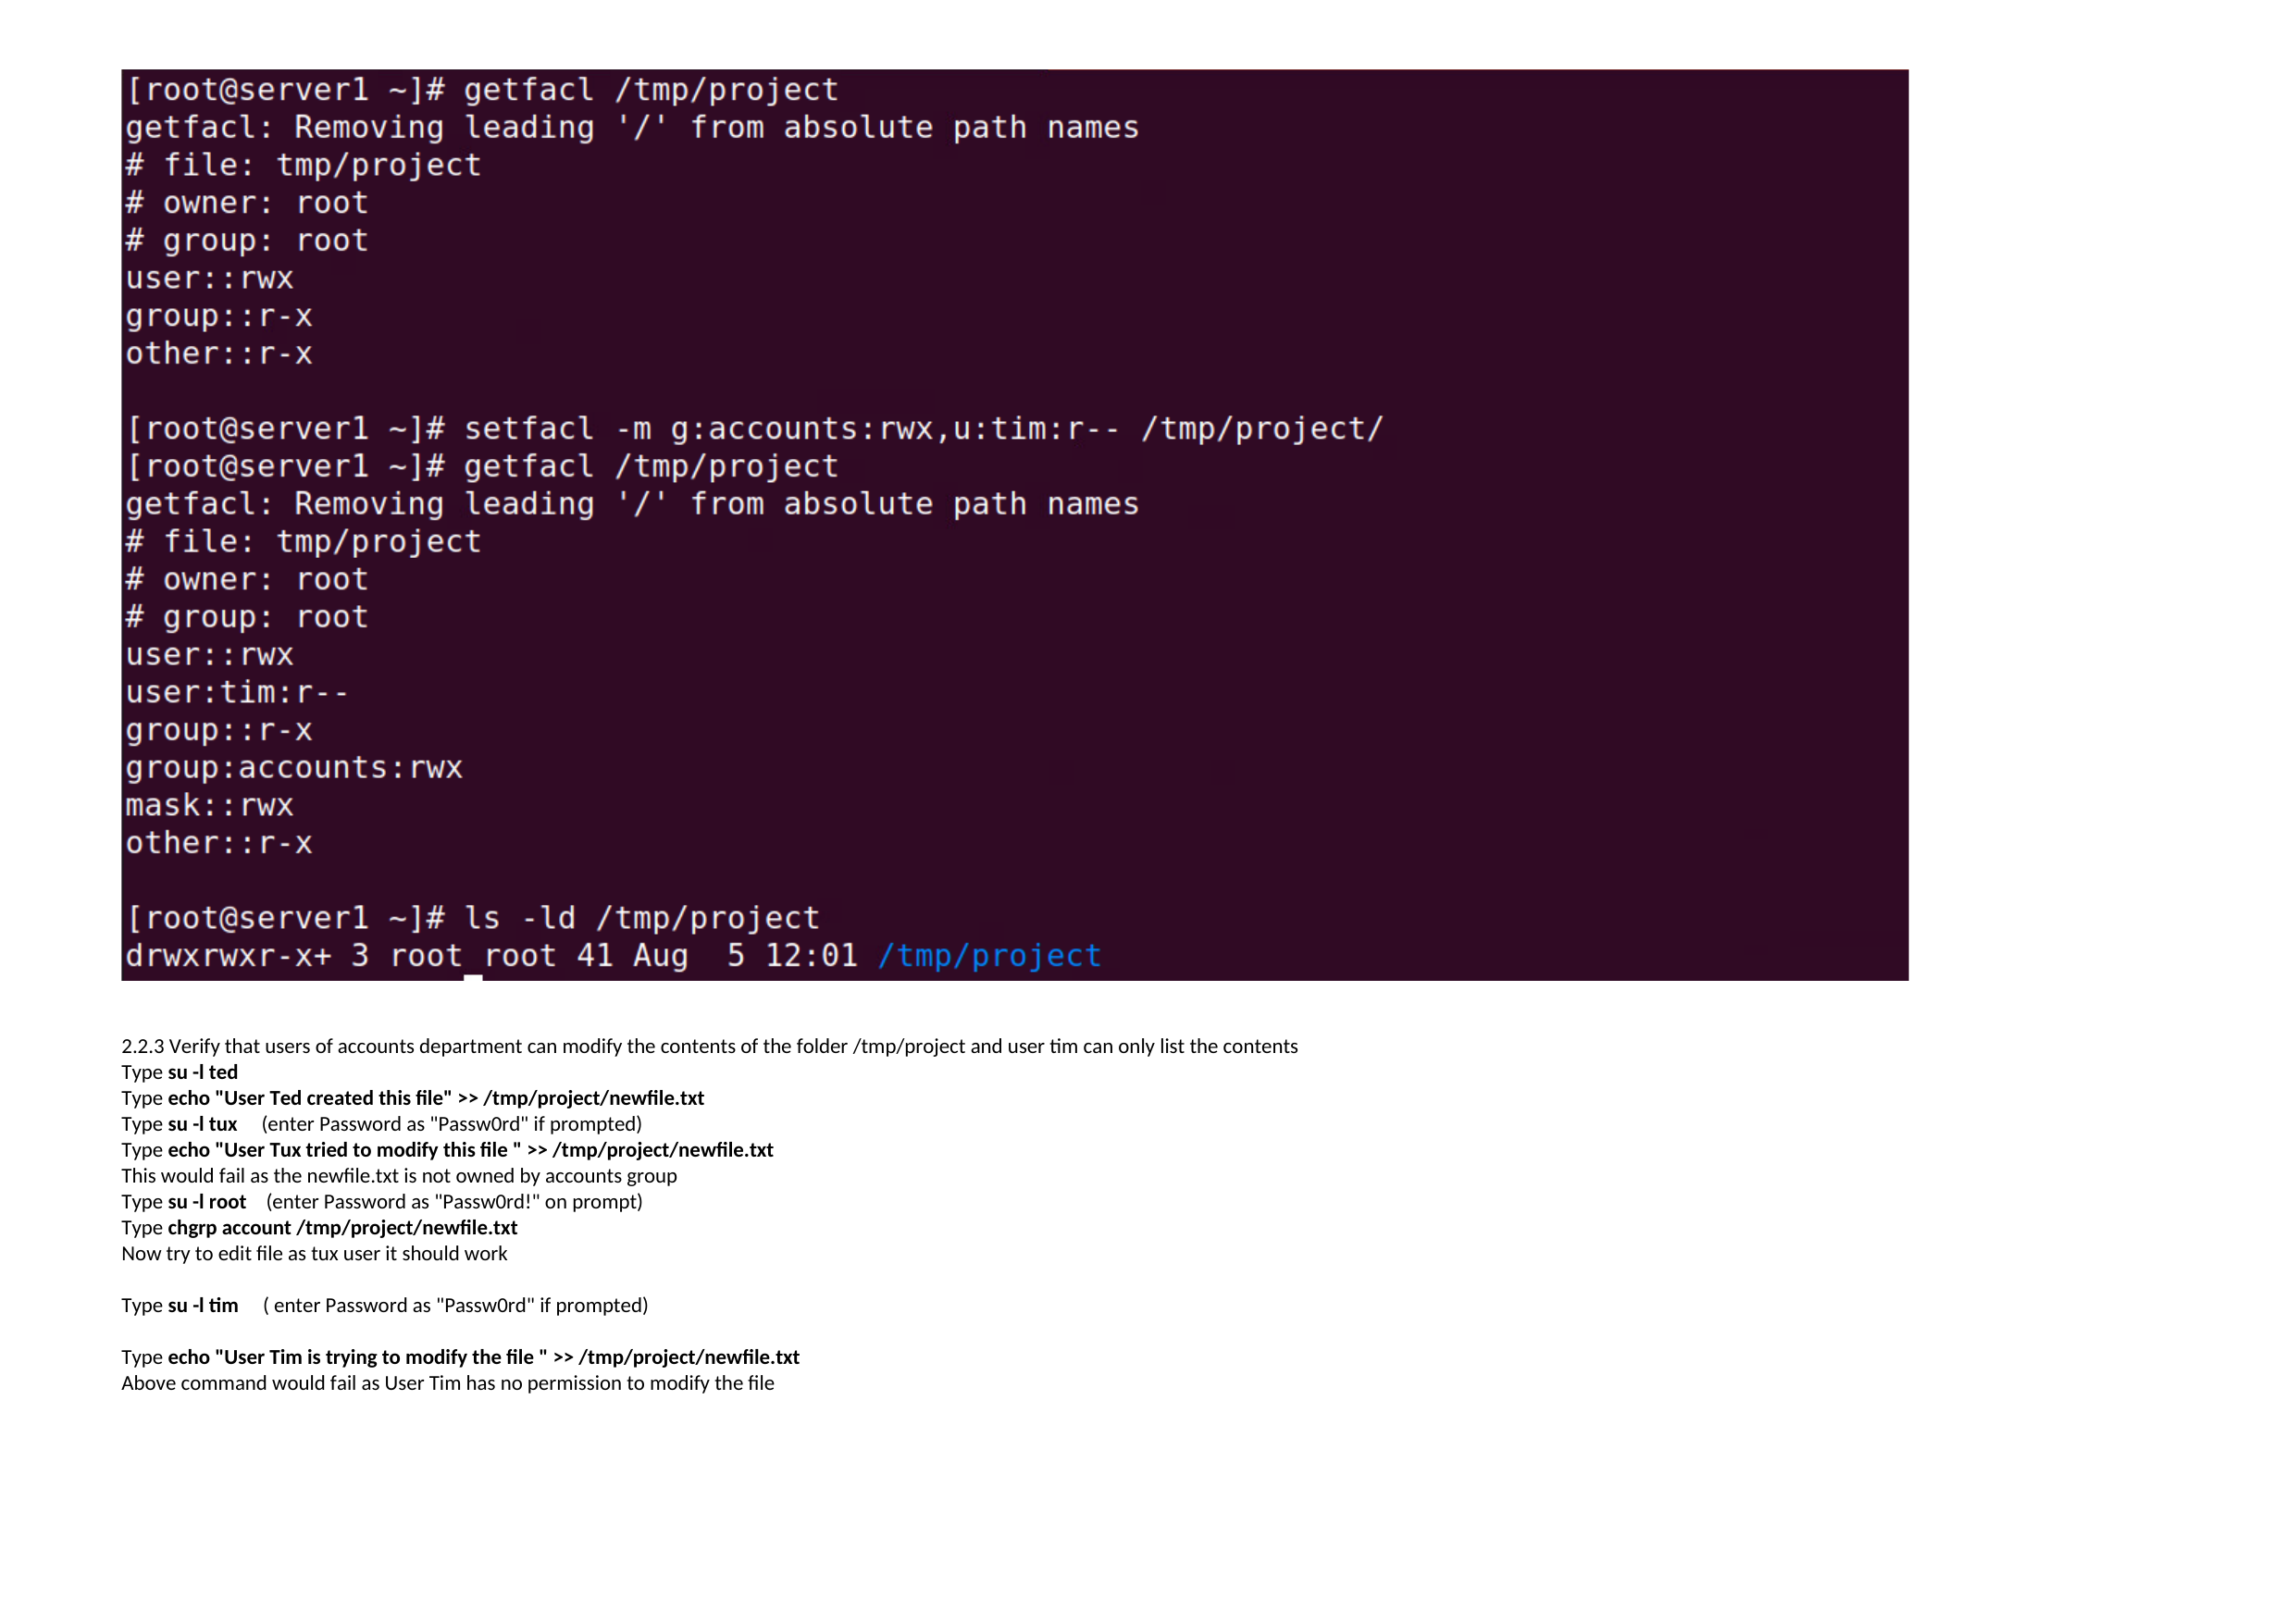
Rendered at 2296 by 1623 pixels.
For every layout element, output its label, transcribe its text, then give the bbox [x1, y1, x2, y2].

text Type su -l ted [121, 1059, 2226, 1084]
text Type echo "User Tux tried to modify this file " >> /tmp/project/newfile.txt [121, 1136, 2226, 1162]
text This would fail as the newfile.txt is not owned by accounts group [121, 1162, 2226, 1188]
text Type echo "User Ted created this file" >> /tmp/project/newfile.txt [121, 1084, 2226, 1110]
picture [121, 69, 1909, 981]
text Now try to edit file as tux user it should work [121, 1240, 2226, 1266]
text Above command would fail as User Tim has no permission to modify the file [121, 1369, 2226, 1395]
text 2.2.3 Verify that users of accounts department can modify the contents of the folder /tmp/project and user tim can only list the contents [121, 1033, 2226, 1059]
text Type echo "User Tim is trying to modify the file " >> /tmp/project/newfile.txt [121, 1344, 2226, 1369]
text Type su -l tim ( enter Password as "Passw0rd" if prompted) [121, 1292, 2226, 1318]
text Type su -l tux (enter Password as "Passw0rd" if prompted) [121, 1110, 2226, 1136]
text Type su -l root (enter Password as "Passw0rd!" on prompt) [121, 1188, 2226, 1214]
text Type chgrp account /tmp/project/newfile.txt [121, 1214, 2226, 1240]
